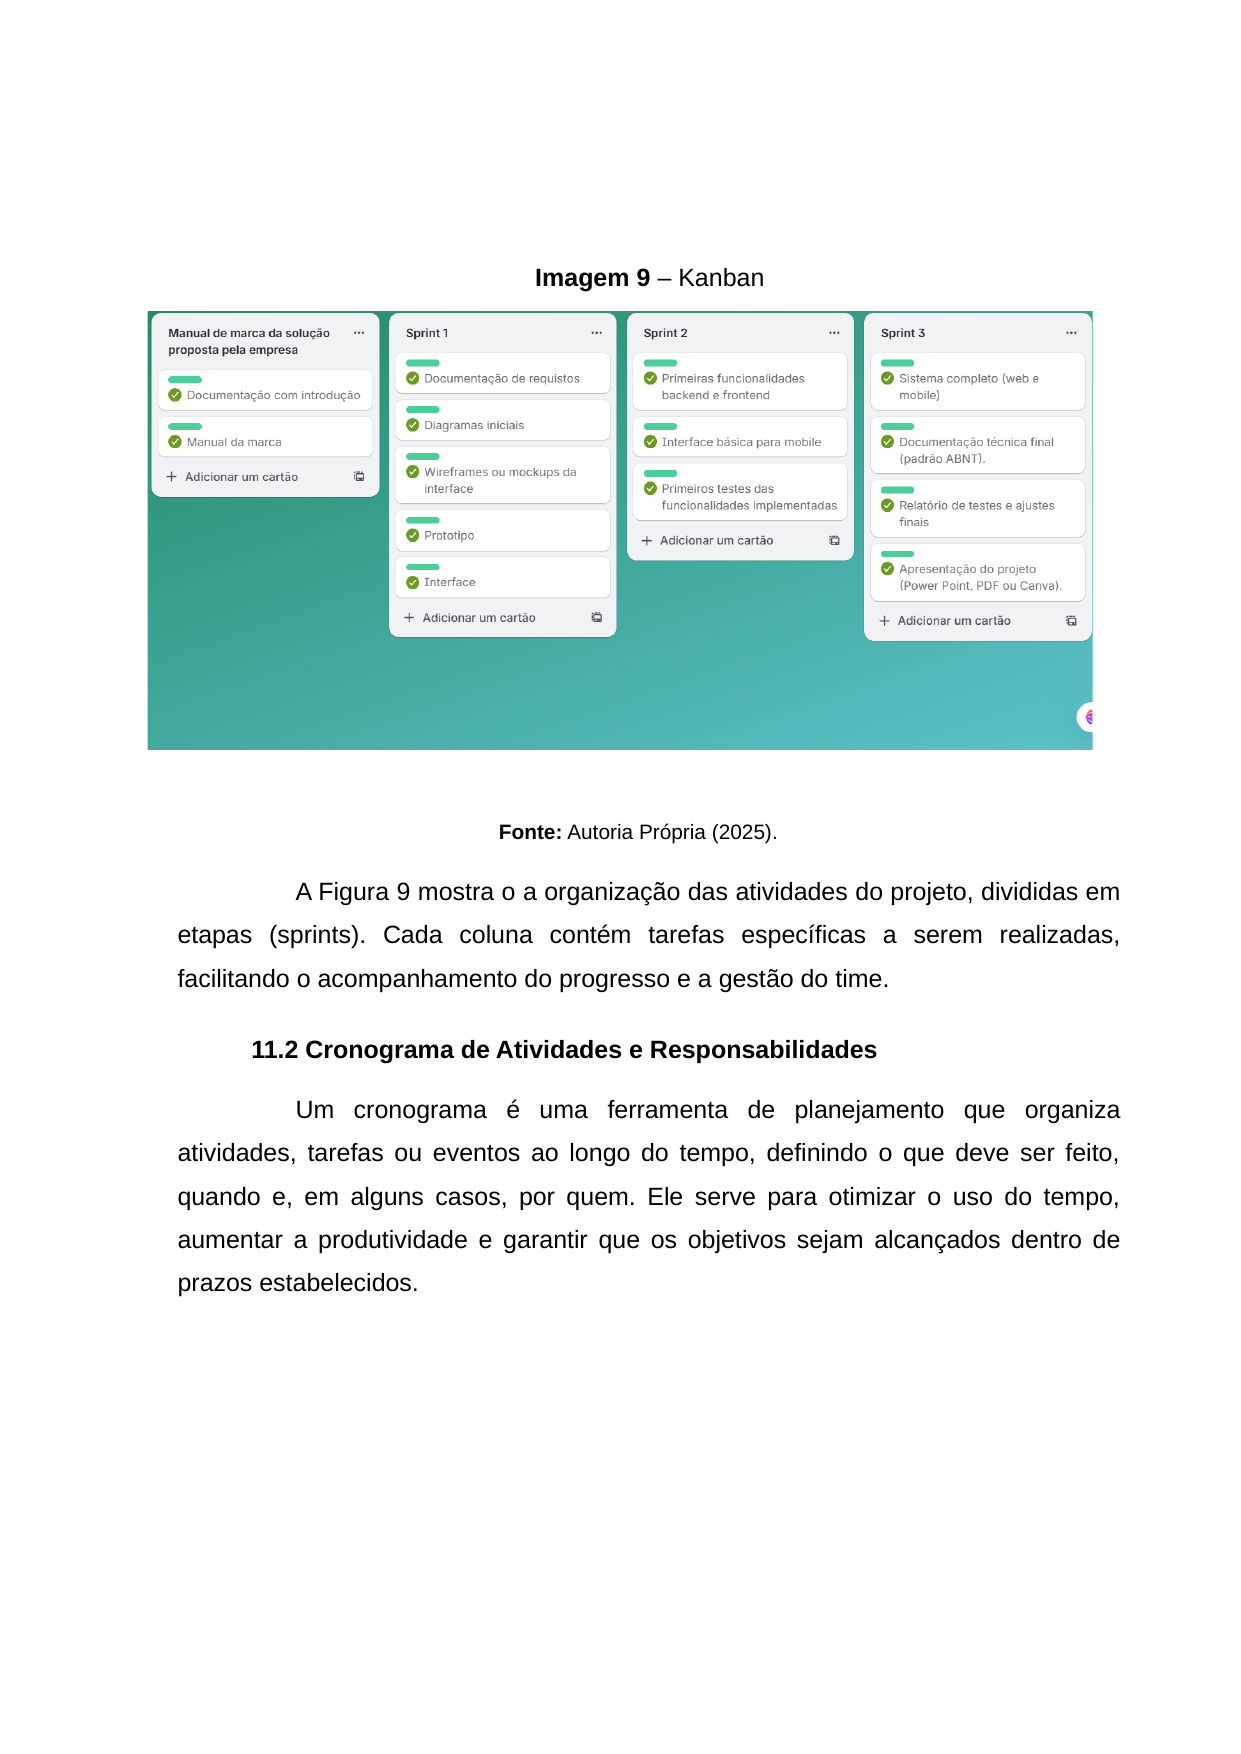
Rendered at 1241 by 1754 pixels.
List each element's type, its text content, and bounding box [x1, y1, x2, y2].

text Imagem 9 – Kanban [177, 263, 1122, 292]
text A Figura 9 mostra o a organização das atividades do projeto, divididas em etapas (sprints). Cada coluna contém tarefas específicas a serem realizadas, facilitando o acompanhamento do progresso e a gestão do time. [177, 877, 1122, 992]
text 11.2 Cronograma de Atividades e Responsabilidades [251, 1036, 1122, 1064]
text Um cronograma é uma ferramenta de planejamento que organiza atividades, tarefas ou eventos ao longo do tempo, definindo o que deve ser feito, quando e, em alguns casos, por quem. Ele serve para otimizar o uso do tempo, aumentar a produtividade e garantir que os objetivos sejam alcançados dentro de prazos estabelecidos. [177, 1095, 1122, 1297]
text Fonte: Autoria Própria (2025). [177, 820, 1099, 844]
picture [147, 311, 1093, 750]
